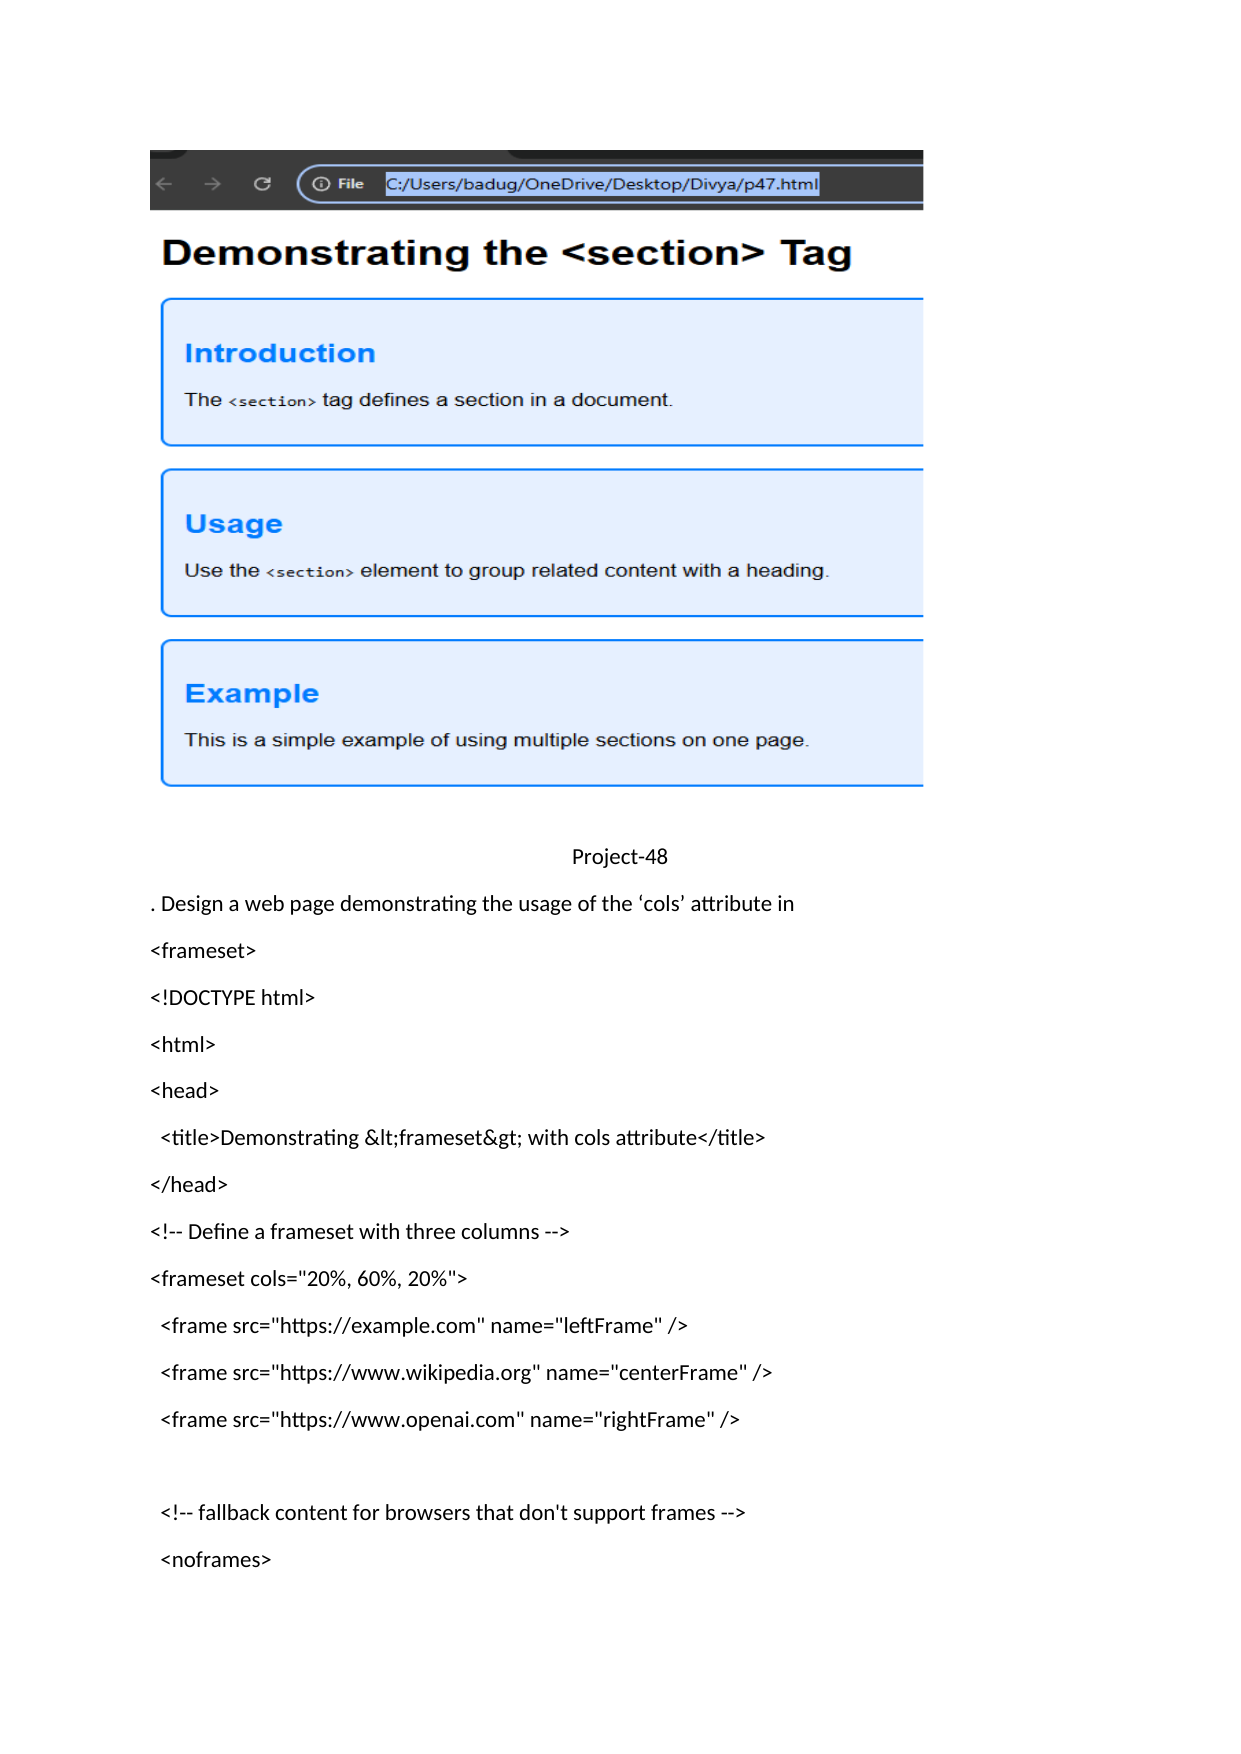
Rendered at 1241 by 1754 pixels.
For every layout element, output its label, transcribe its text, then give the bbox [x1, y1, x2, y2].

text Project-48 [150, 842, 1090, 870]
text <frame src="https://example.com" name="leftFrame" /> [150, 1311, 1090, 1339]
text <!-- Define a frameset with three columns --> [150, 1217, 1090, 1245]
text <html> [150, 1030, 1090, 1058]
text <title>Demonstrating &lt;frameset&gt; with cols attribute</title> [150, 1123, 1090, 1151]
text <frame src="https://www.wikipedia.org" name="centerFrame" /> [150, 1358, 1090, 1386]
text <head> [150, 1077, 1090, 1104]
picture [150, 150, 924, 824]
text <!DOCTYPE html> [150, 983, 1090, 1011]
text . Design a web page demonstrating the usage of the ‘cols’ attribute in [150, 889, 1090, 917]
text <frameset> [150, 936, 1090, 964]
text <frame src="https://www.openai.com" name="rightFrame" /> [150, 1405, 1090, 1433]
text <!-- fallback content for browsers that don't support frames --> [150, 1498, 1090, 1526]
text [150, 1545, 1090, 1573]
text </head> [150, 1170, 1090, 1198]
text <frameset cols="20%, 60%, 20%"> [150, 1264, 1090, 1292]
